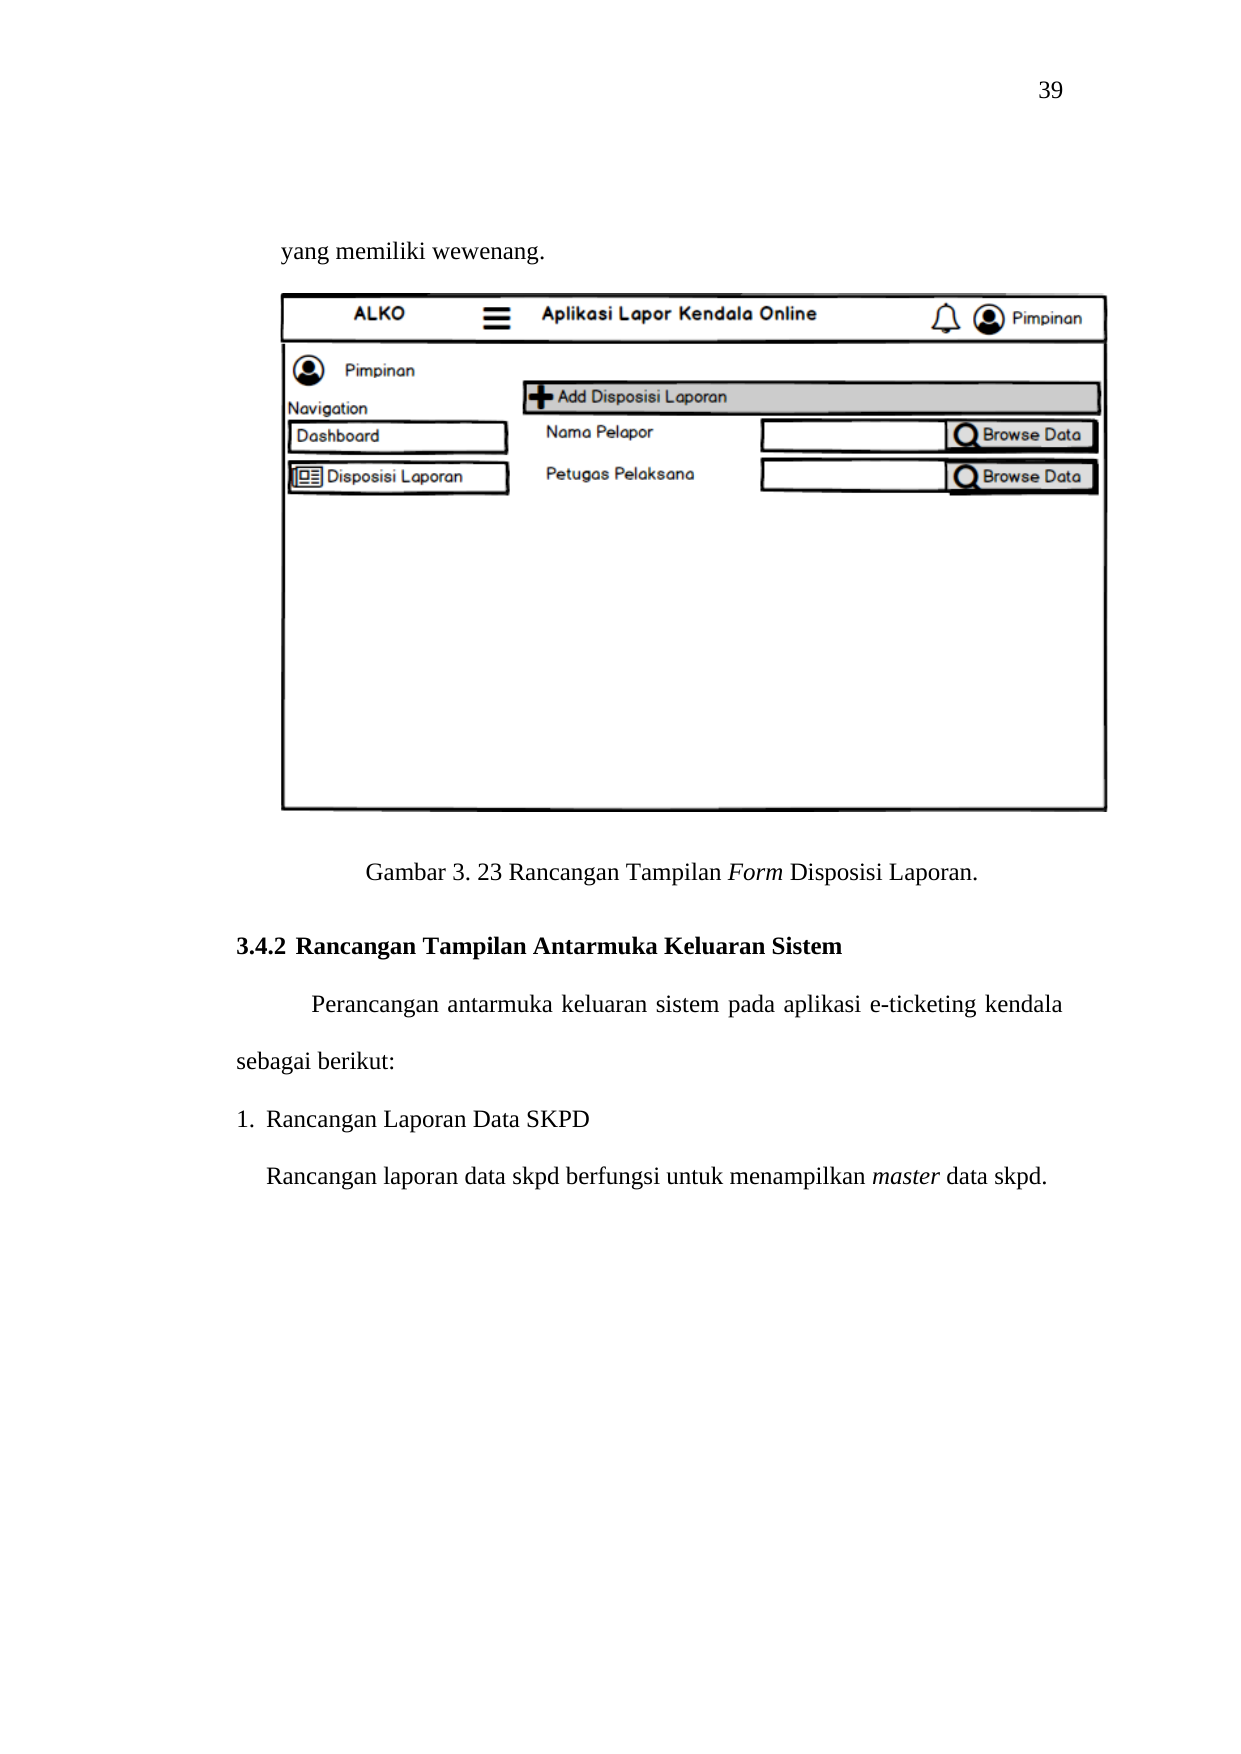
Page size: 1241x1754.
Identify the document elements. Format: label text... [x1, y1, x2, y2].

list Rancangan laporan data skpd berfungsi untuk menampilkan master data skpd. [266, 1161, 1063, 1190]
text Rancangan form disposisi laporan adalah form yang berguna untuk mempermudah pimpinan mendisposisikan laporan yang diterima ke petugas yang memiliki wewenang. [281, 236, 1063, 293]
text Gambar 3. 23 Rancangan Tampilan Form Disposisi Laporan. [281, 857, 1063, 886]
subtitle Rancangan Tampilan Antarmuka Keluaran Sistem [236, 931, 1063, 960]
list Rancangan Laporan Data SKPD [236, 1104, 1063, 1132]
text Perancangan antarmuka keluaran sistem pada aplikasi e-ticketing kendala sebagai berikut: [236, 989, 1063, 1075]
picture [280, 293, 1108, 812]
